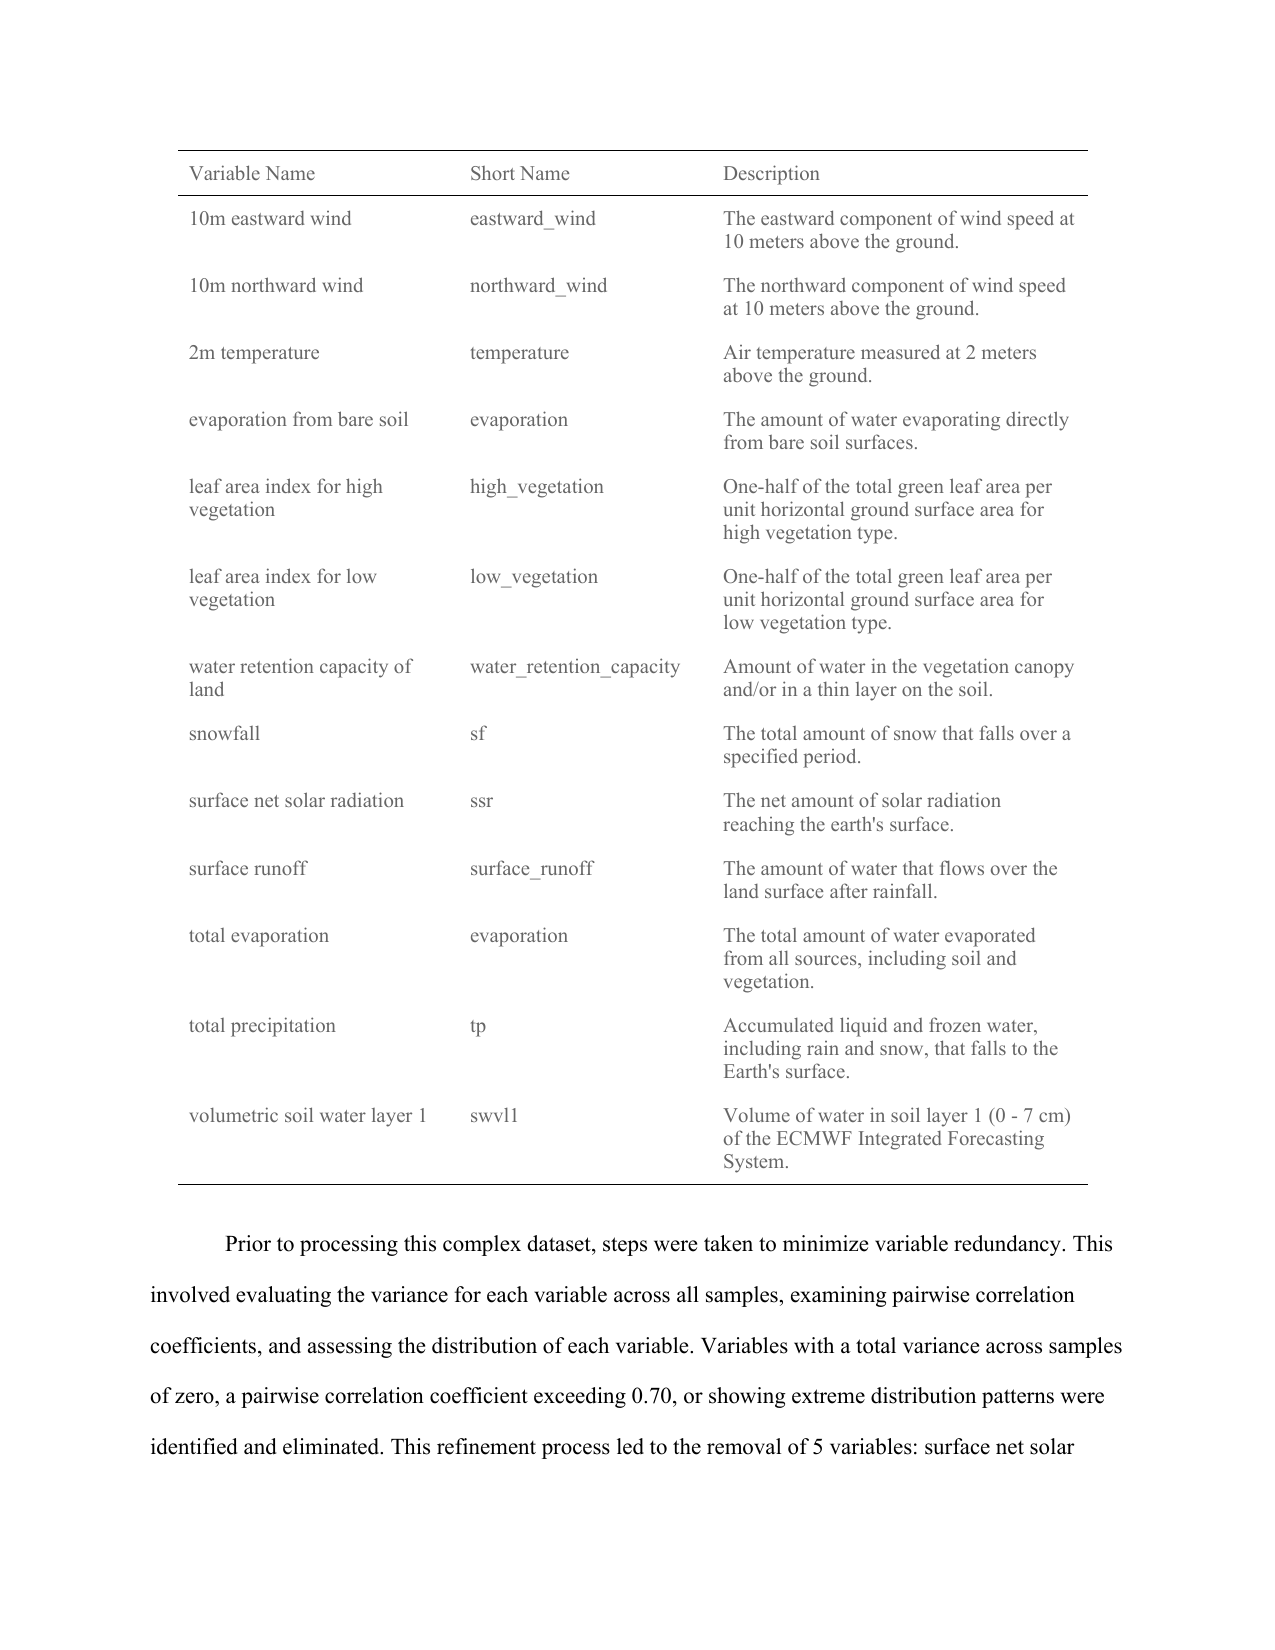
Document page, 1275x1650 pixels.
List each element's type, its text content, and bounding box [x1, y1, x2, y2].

table_header Description [713, 151, 1087, 195]
table_cell The amount of water that flows over the land surface after rainfall. [713, 846, 1087, 913]
table_cell Air temperature measured at 2 meters above the ground. [713, 330, 1087, 397]
table_cell Amount of water in the vegetation canopy and/or in a thin layer on the soil. [713, 645, 1087, 712]
table_cell surface net solar radiation [178, 779, 459, 846]
table_cell water_retention_capacity [459, 645, 712, 712]
table_cell snowfall [178, 712, 459, 779]
table_cell evaporation [459, 913, 712, 1003]
table_cell 2m temperature [178, 330, 459, 397]
table_cell ssr [459, 779, 712, 846]
table_header Variable Name [178, 151, 459, 195]
table_cell The eastward component of wind speed at 10 meters above the ground. [713, 196, 1087, 263]
table_cell One-half of the total green leaf area per unit horizontal ground surface area for low vegetation type. [713, 555, 1087, 645]
table_cell The net amount of solar radiation reaching the earth's surface. [713, 779, 1087, 846]
table_cell leaf area index for high vegetation [178, 464, 459, 554]
table_cell water retention capacity of land [178, 645, 459, 712]
table_cell evaporation [459, 397, 712, 464]
table_cell tp [459, 1003, 712, 1093]
table_cell The amount of water evaporating directly from bare soil surfaces. [713, 397, 1087, 464]
table_cell low_vegetation [459, 555, 712, 645]
table_cell The total amount of water evaporated from all sources, including soil and vegetation. [713, 913, 1087, 1003]
table_cell northward_wind [459, 263, 712, 330]
table_cell total precipitation [178, 1003, 459, 1093]
table_cell Accumulated liquid and frozen water, including rain and snow, that falls to the Earth's surface. [713, 1003, 1087, 1093]
table_cell surface runoff [178, 846, 459, 913]
table_cell swvl1 [459, 1094, 712, 1184]
table_cell surface_runoff [459, 846, 712, 913]
table_cell sf [459, 712, 712, 779]
table_cell total evaporation [178, 913, 459, 1003]
table_cell The total amount of snow that falls over a specified period. [713, 712, 1087, 779]
table_cell evaporation from bare soil [178, 397, 459, 464]
table_cell high_vegetation [459, 464, 712, 554]
table_cell eastward_wind [459, 196, 712, 263]
table_cell leaf area index for low vegetation [178, 555, 459, 645]
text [150, 1231, 1125, 1460]
table_cell One-half of the total green leaf area per unit horizontal ground surface area for high vegetation type. [713, 464, 1087, 554]
table_cell temperature [459, 330, 712, 397]
table_cell The northward component of wind speed at 10 meters above the ground. [713, 263, 1087, 330]
table_header Short Name [459, 151, 712, 195]
table_cell 10m northward wind [178, 263, 459, 330]
table_cell 10m eastward wind [178, 196, 459, 263]
table_cell volumetric soil water layer 1 [178, 1094, 459, 1184]
table_cell Volume of water in soil layer 1 (0 - 7 cm) of the ECMWF Integrated Forecasting System. [713, 1094, 1087, 1184]
